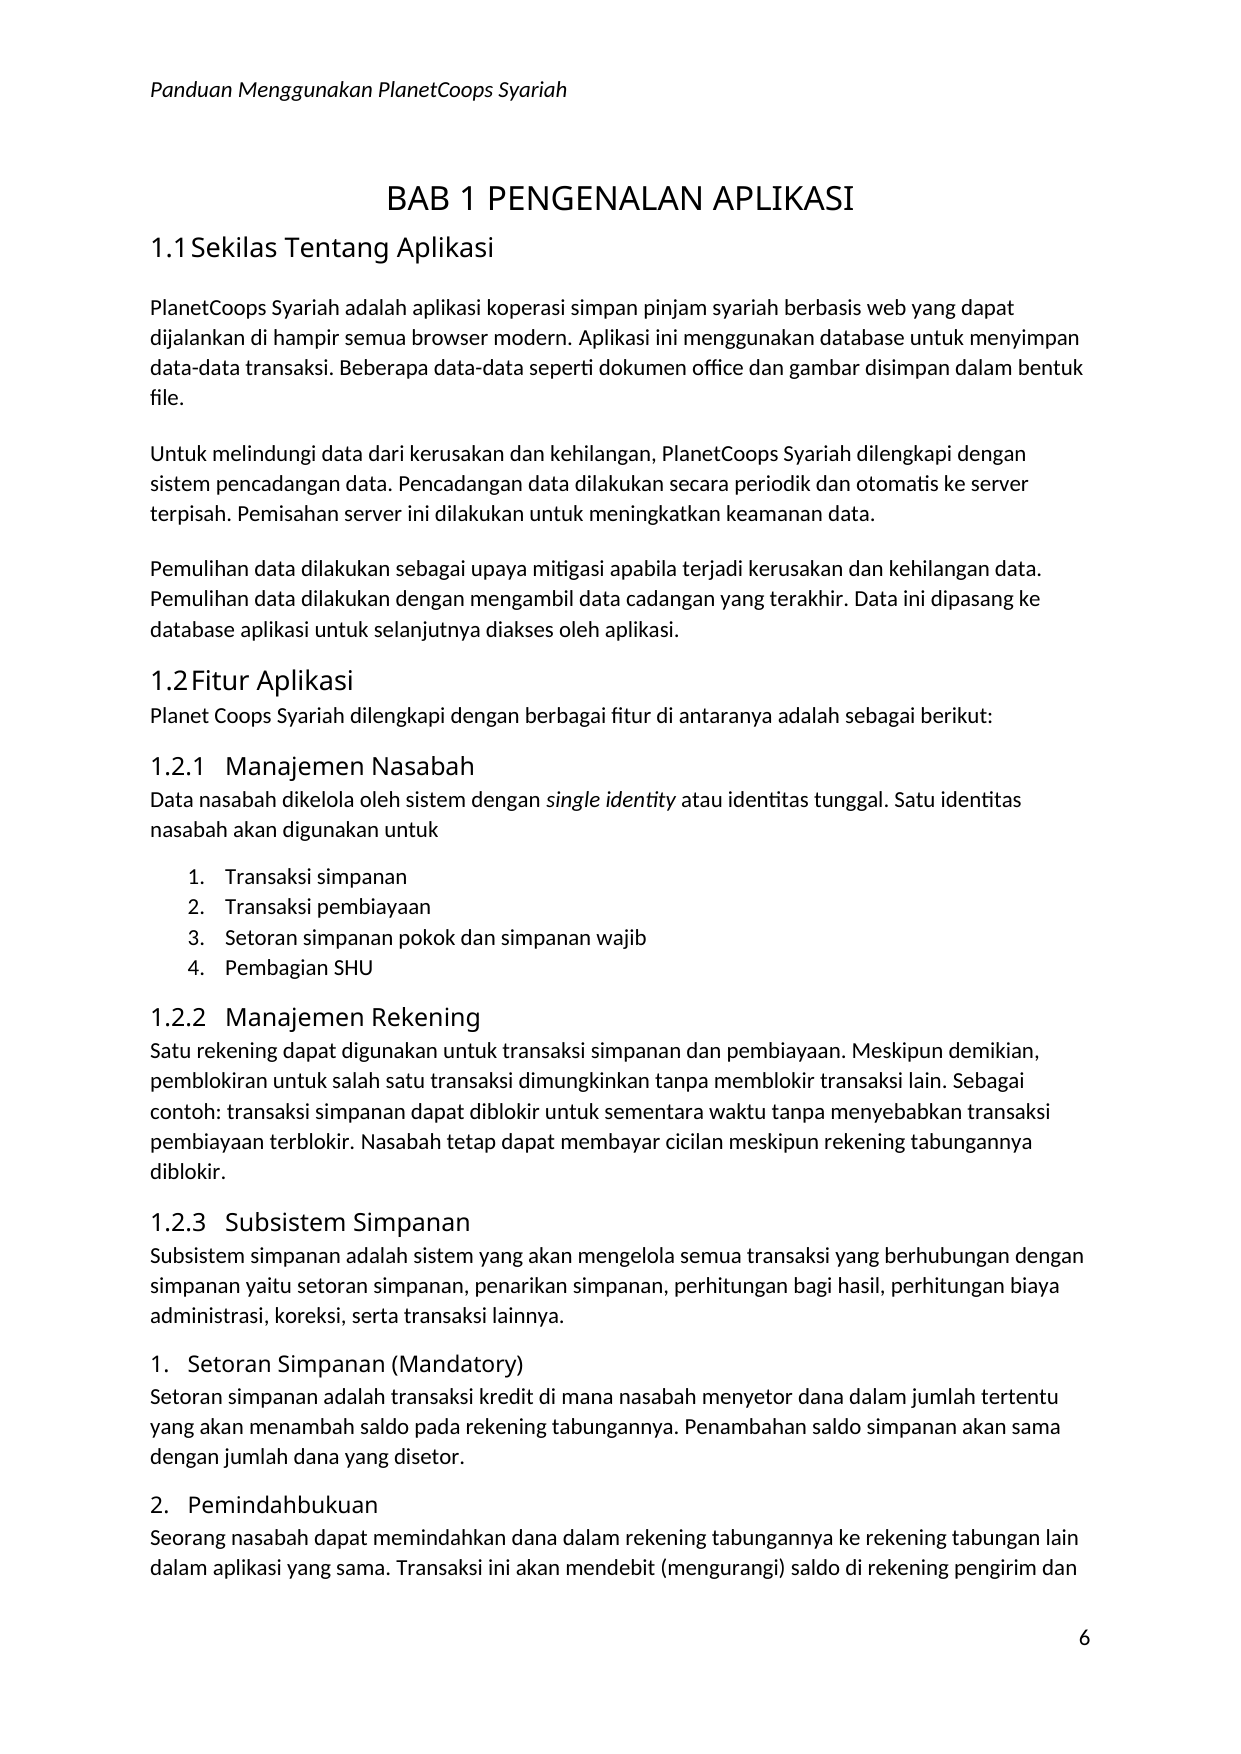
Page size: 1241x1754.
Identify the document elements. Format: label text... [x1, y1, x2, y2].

text Setoran simpanan adalah transaksi kredit di mana nasabah menyetor dana dalam jumlah tertentu yang akan menambah saldo pada rekening tabungannya. Penambahan saldo simpanan akan sama dengan jumlah dana yang disetor. [150, 1382, 1090, 1470]
subtitle BAB 1 PENGENALAN APLIKASI [150, 175, 1090, 220]
text PlanetCoops Syariah adalah aplikasi koperasi simpan pinjam syariah berbasis web yang dapat dijalankan di hampir semua browser modern. Aplikasi ini menggunakan database untuk menyimpan data-data transaksi. Beberapa data-data seperti dokumen office dan gambar disimpan dalam bentuk file. [150, 293, 1090, 412]
text Untuk melindungi data dari kerusakan dan kehilangan, PlanetCoops Syariah dilengkapi dengan sistem pencadangan data. Pencadangan data dilakukan secara periodik dan otomatis ke server terpisah. Pemisahan server ini dilakukan untuk meningkatkan keamanan data. [150, 439, 1090, 527]
subtitle Setoran Simpanan (Mandatory) [150, 1348, 1090, 1379]
subtitle Fitur Aplikasi [150, 662, 1090, 698]
text Planet Coops Syariah dilengkapi dengan berbagai fitur di antaranya adalah sebagai berikut: [150, 701, 1090, 729]
text Satu rekening dapat digunakan untuk transaksi simpanan dan pembiayaan. Meskipun demikian, pemblokiran untuk salah satu transaksi dimungkinkan tanpa memblokir transaksi lain. Sebagai contoh: transaksi simpanan dapat diblokir untuk sementara waktu tanpa menyebabkan transaksi pembiayaan terblokir. Nasabah tetap dapat membayar cicilan meskipun rekening tabungannya diblokir. [150, 1036, 1090, 1185]
text Subsistem simpanan adalah sistem yang akan mengelola semua transaksi yang berhubungan dengan simpanan yaitu setoran simpanan, penarikan simpanan, perhitungan bagi hasil, perhitungan biaya administrasi, koreksi, serta transaksi lainnya. [150, 1241, 1090, 1329]
subtitle Manajemen Nasabah [150, 748, 1090, 782]
list Transaksi simpanan [187, 862, 1090, 890]
list Transaksi pembiayaan [187, 892, 1090, 920]
text Pemulihan data dilakukan sebagai upaya mitigasi apabila terjadi kerusakan dan kehilangan data. Pemulihan data dilakukan dengan mengambil data cadangan yang terakhir. Data ini dipasang ke database aplikasi untuk selanjutnya diakses oleh aplikasi. [150, 554, 1090, 643]
subtitle Manajemen Rekening [150, 1000, 1090, 1034]
list Pembagian SHU [187, 953, 1090, 981]
text Data nasabah dikelola oleh sistem dengan single identity atau identitas tunggal. Satu identitas nasabah akan digunakan untuk [150, 785, 1090, 843]
subtitle Sekilas Tentang Aplikasi [150, 228, 1090, 265]
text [150, 1523, 1090, 1581]
subtitle Pemindahbukuan [150, 1489, 1090, 1521]
list Setoran simpanan pokok dan simpanan wajib [187, 923, 1090, 951]
subtitle Subsistem Simpanan [150, 1204, 1090, 1238]
